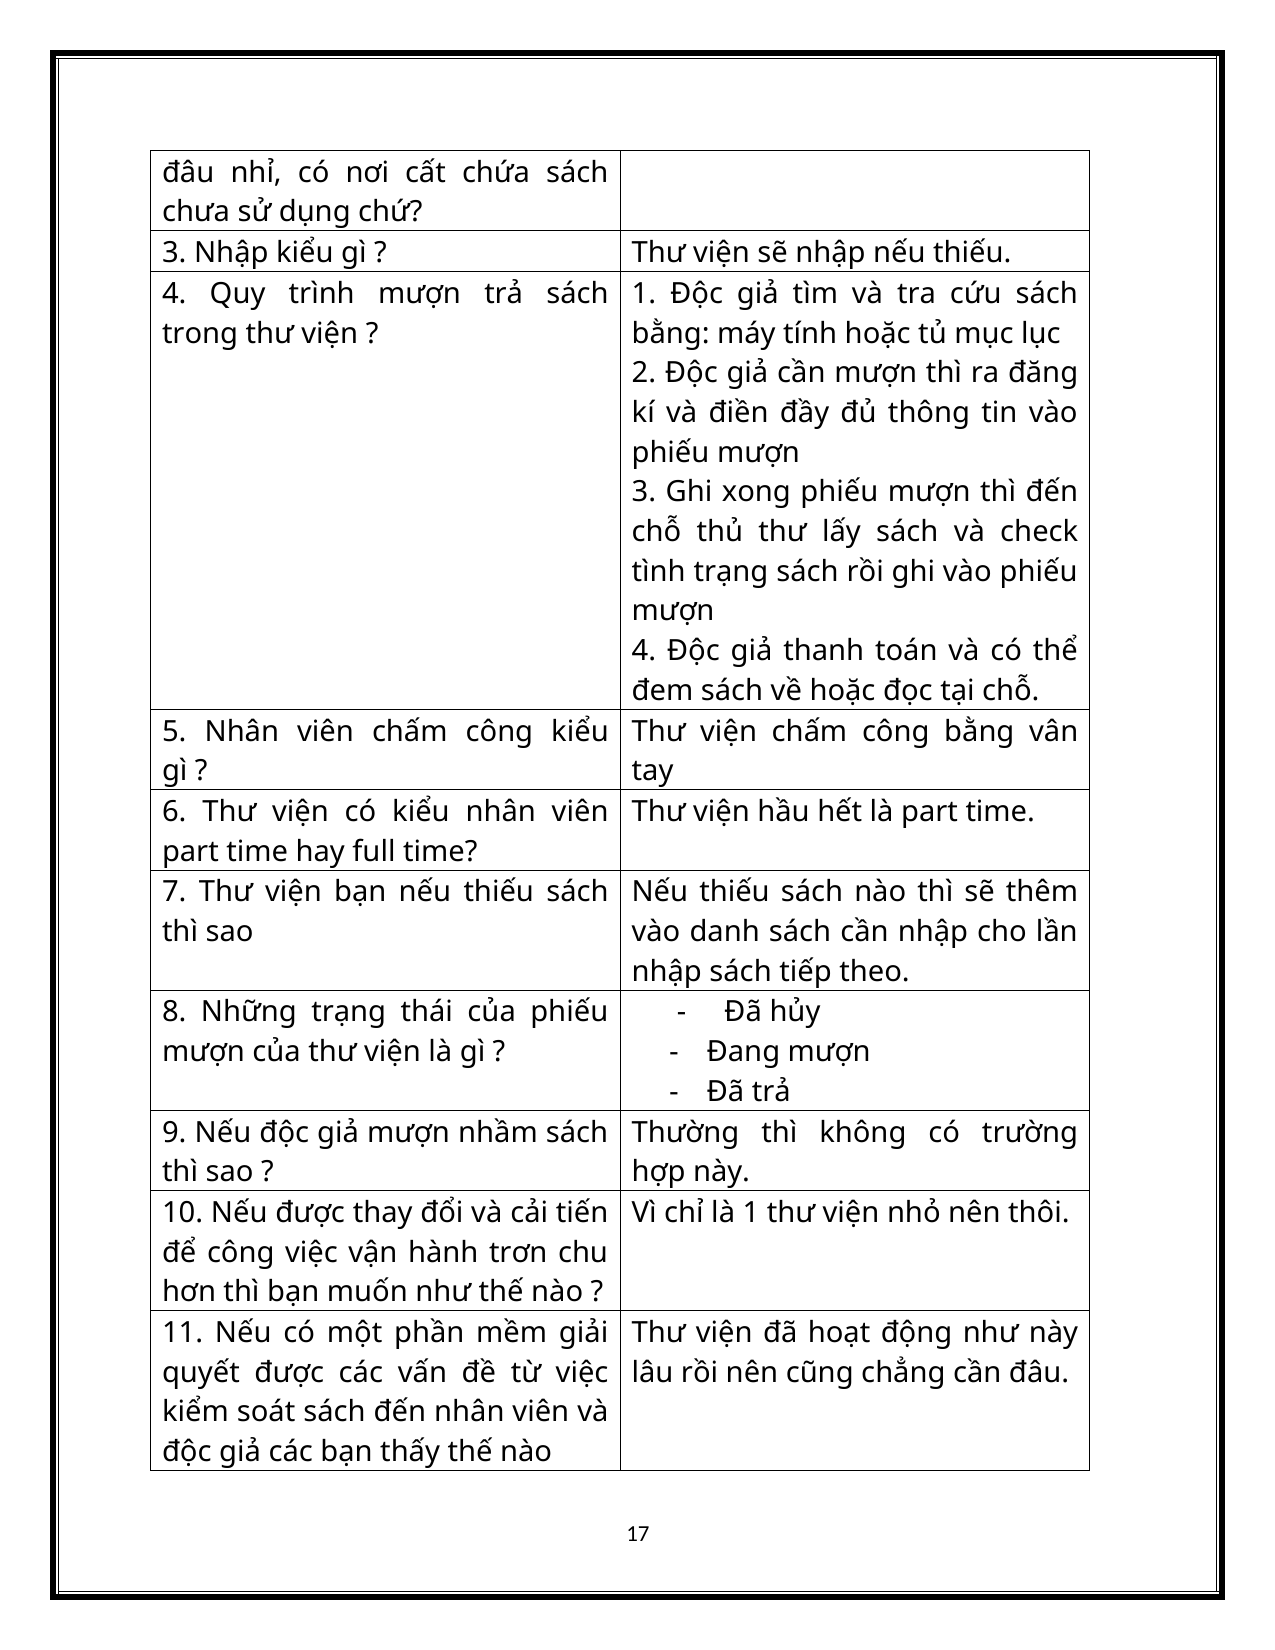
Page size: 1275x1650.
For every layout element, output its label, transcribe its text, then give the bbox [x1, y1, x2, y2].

table_cell Vì chỉ là 1 thư viện nhỏ nên thôi. [621, 1191, 1089, 1310]
table_cell 4. Quy trình mượn trả sách trong thư viện ? [151, 272, 620, 709]
table_cell Thư viện đã hoạt động như này lâu rồi nên cũng chẳng cần đâu. [621, 1311, 1089, 1470]
table_cell Thường thì không có trường hợp này. [621, 1111, 1089, 1190]
table_cell Thư viện chấm công bằng vân tay [621, 710, 1089, 789]
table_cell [621, 151, 1089, 230]
table_cell 5. Nhân viên chấm công kiểu gì ? [151, 710, 620, 789]
table_cell 8. Những trạng thái của phiếu mượn của thư viện là gì ? [151, 991, 620, 1110]
table_cell 6. Thư viện có kiểu nhân viên part time hay full time? [151, 790, 620, 869]
table_cell Thư viện hầu hết là part time. [621, 790, 1089, 869]
table_cell Thư viện sẽ nhập nếu thiếu. [621, 231, 1089, 271]
table_cell 11. Nếu có một phần mềm giải quyết được các vấn đề từ việc kiểm soát sách đến nhân viên và độc giả các bạn thấy thế nào [151, 1311, 620, 1470]
table_cell 10. Nếu được thay đổi và cải tiến để công việc vận hành trơn chu hơn thì bạn muốn như thế nào ? [151, 1191, 620, 1310]
table_cell 3. Nhập kiểu gì ? [151, 231, 620, 271]
table_cell - Đã hủy Đang mượn Đã trả [621, 991, 1089, 1110]
table_cell 9. Nếu độc giả mượn nhầm sách thì sao ? [151, 1111, 620, 1190]
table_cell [151, 151, 620, 230]
table_cell Nếu thiếu sách nào thì sẽ thêm vào danh sách cần nhập cho lần nhập sách tiếp theo. [621, 871, 1089, 990]
table_cell 7. Thư viện bạn nếu thiếu sách thì sao [151, 871, 620, 990]
table_cell 1. Độc giả tìm và tra cứu sách bằng: máy tính hoặc tủ mục lục 2. Độc giả cần mượn thì ra đăng kí và điền đầy đủ thông tin vào phiếu mượn 3. Ghi xong phiếu mượn thì đến chỗ thủ thư lấy sách và check tình trạng sách rồi ghi vào phiếu mượn 4. Độc giả thanh toán và có thể đem sách về hoặc đọc tại chỗ. [621, 272, 1089, 709]
